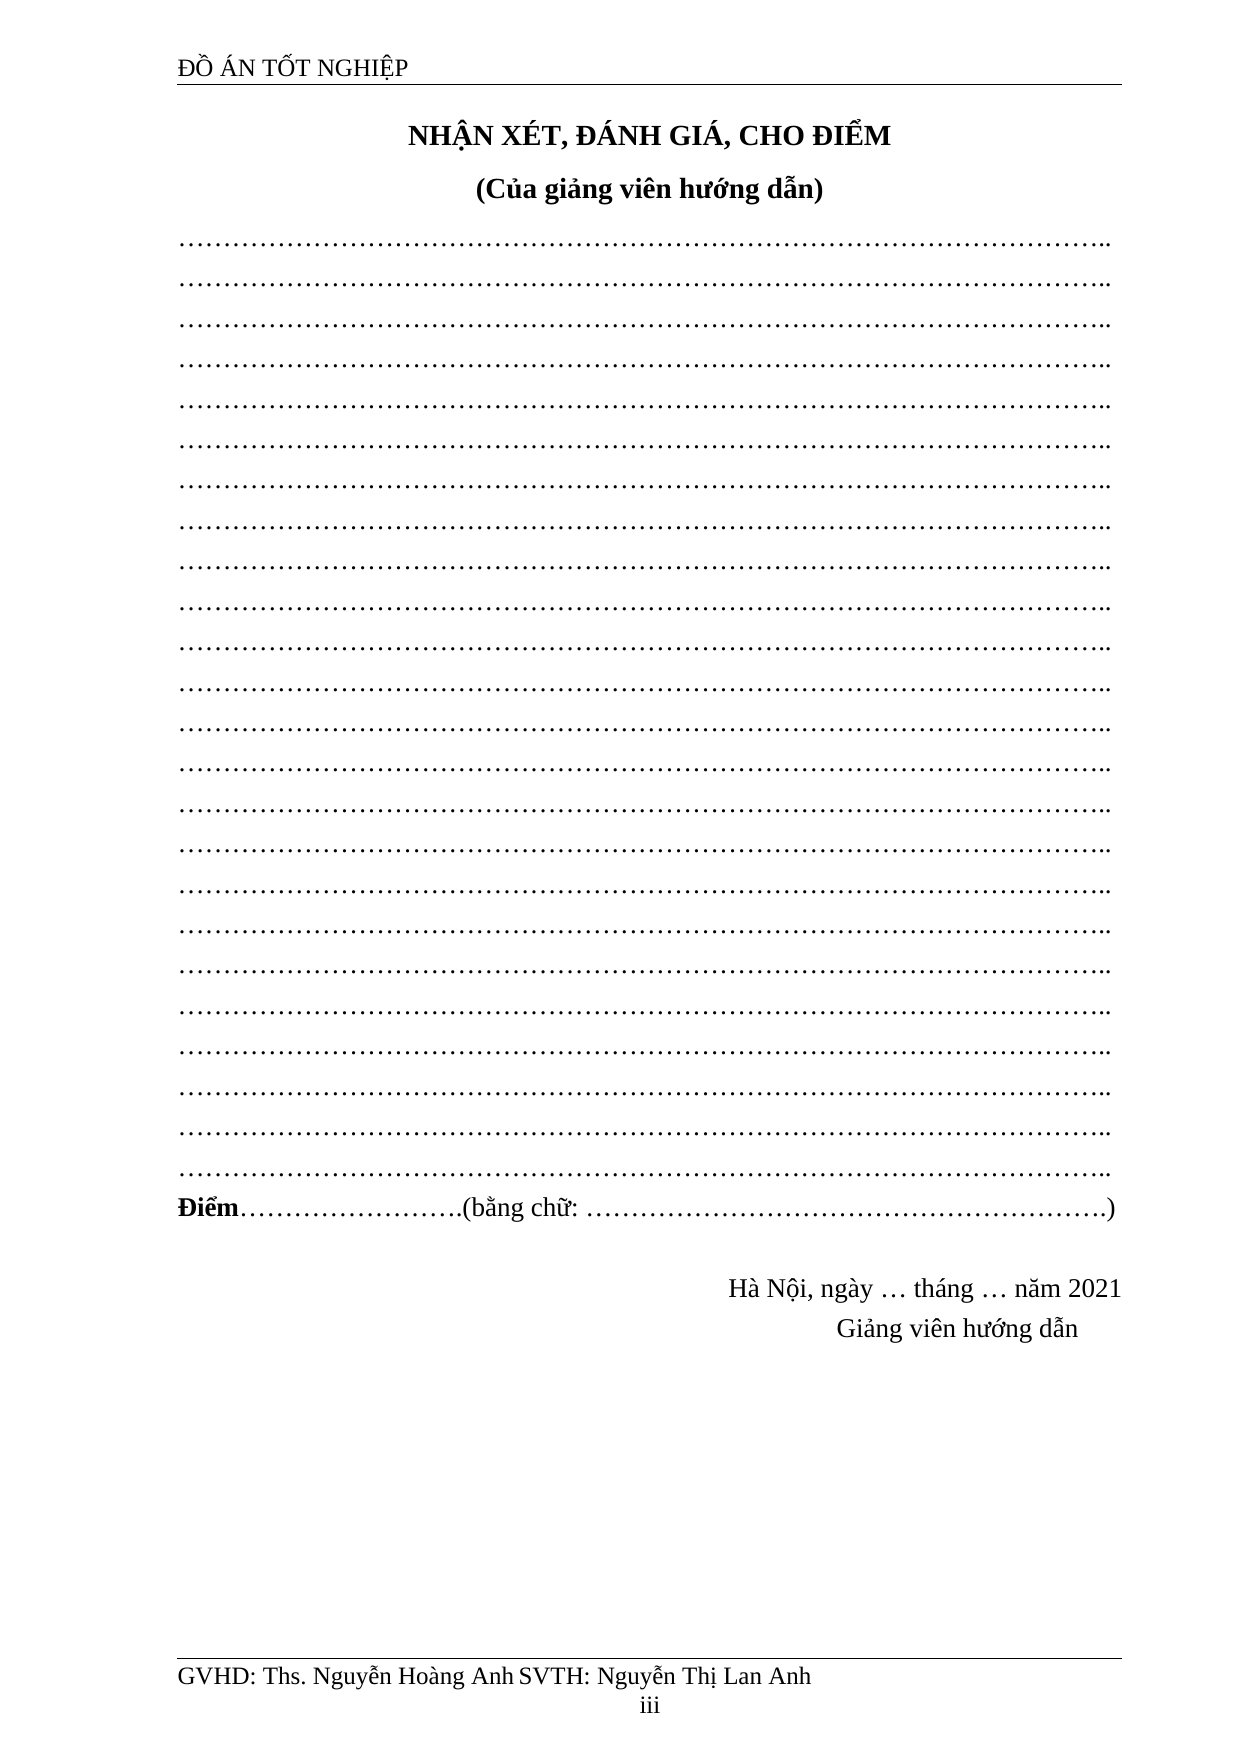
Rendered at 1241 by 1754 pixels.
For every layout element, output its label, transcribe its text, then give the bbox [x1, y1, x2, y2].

text ………………………………………………………………………………………….. [177, 544, 1122, 576]
text ………………………………………………………………………………………….. [177, 1151, 1122, 1182]
text ………………………………………………………………………………………….. [177, 1110, 1122, 1141]
text (Của giảng viên hướng dẫn) [177, 171, 1122, 204]
text ………………………………………………………………………………………….. [177, 949, 1122, 980]
text ………………………………………………………………………………………….. [177, 221, 1122, 252]
text ………………………………………………………………………………………….. [177, 625, 1122, 656]
text ………………………………………………………………………………………….. [177, 989, 1122, 1020]
text NHẬN XÉT, ĐÁNH GIÁ, CHO ĐIỂM [177, 118, 1122, 152]
text ………………………………………………………………………………………….. [177, 504, 1122, 535]
text ………………………………………………………………………………………….. [177, 787, 1122, 818]
text ………………………………………………………………………………………….. [177, 464, 1122, 495]
text ………………………………………………………………………………………….. [177, 302, 1122, 333]
text ………………………………………………………………………………………….. [177, 1029, 1122, 1061]
text Giảng viên hướng dẫn [177, 1312, 1122, 1343]
text ………………………………………………………………………………………….. [177, 585, 1122, 616]
text ………………………………………………………………………………………….. [177, 666, 1122, 697]
text ………………………………………………………………………………………….. [177, 383, 1122, 414]
text Điểm…………………….(bằng chữ: ………………………………………………….) [177, 1191, 1122, 1222]
text ………………………………………………………………………………………….. [177, 262, 1122, 293]
text ………………………………………………………………………………………….. [177, 747, 1122, 778]
text ………………………………………………………………………………………….. [177, 1070, 1122, 1101]
text ………………………………………………………………………………………….. [177, 423, 1122, 454]
text Hà Nội, ngày … tháng … năm 2021 [177, 1272, 1122, 1303]
text ………………………………………………………………………………………….. [177, 342, 1122, 373]
text ………………………………………………………………………………………….. [177, 706, 1122, 737]
text ………………………………………………………………………………………….. [177, 827, 1122, 858]
text ………………………………………………………………………………………….. [177, 868, 1122, 899]
text ………………………………………………………………………………………….. [177, 908, 1122, 939]
